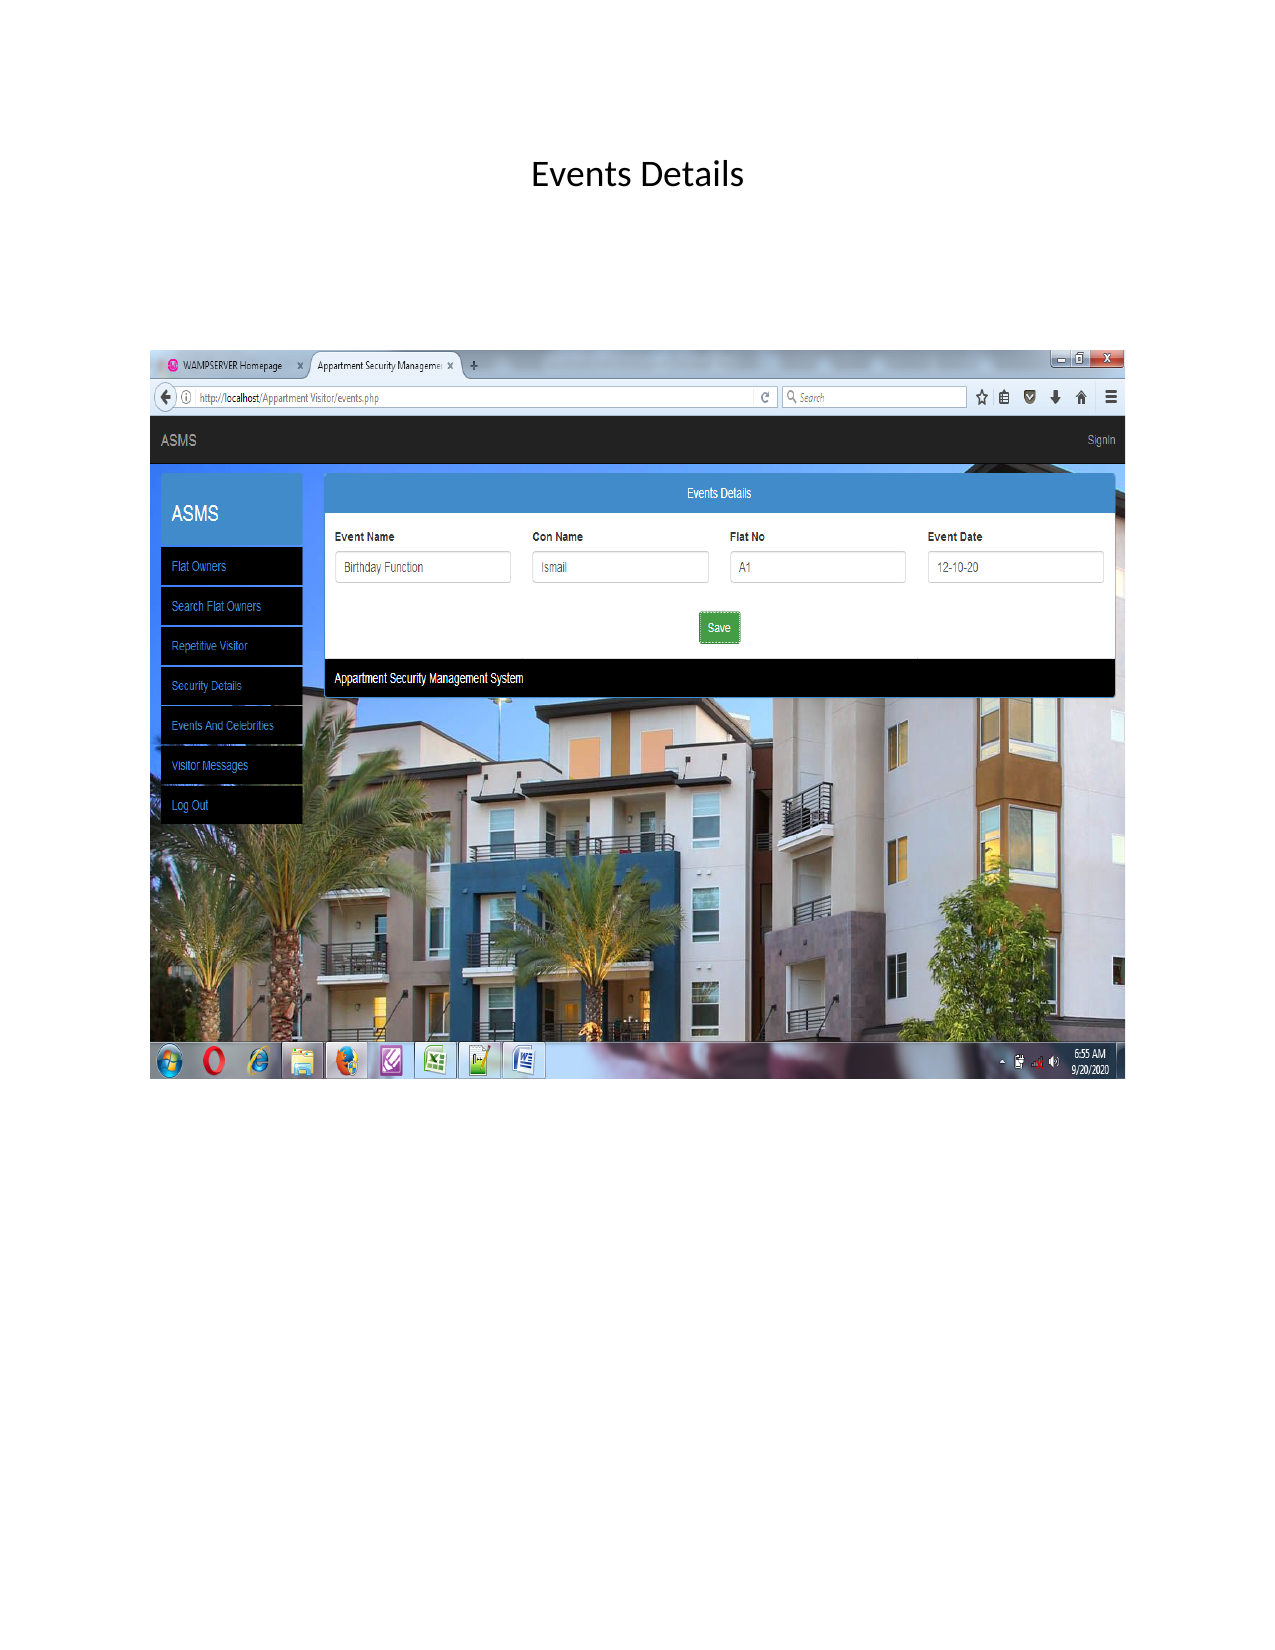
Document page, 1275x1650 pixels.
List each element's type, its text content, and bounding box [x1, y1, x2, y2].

picture [150, 350, 1125, 1079]
text Events Details [150, 150, 1125, 196]
